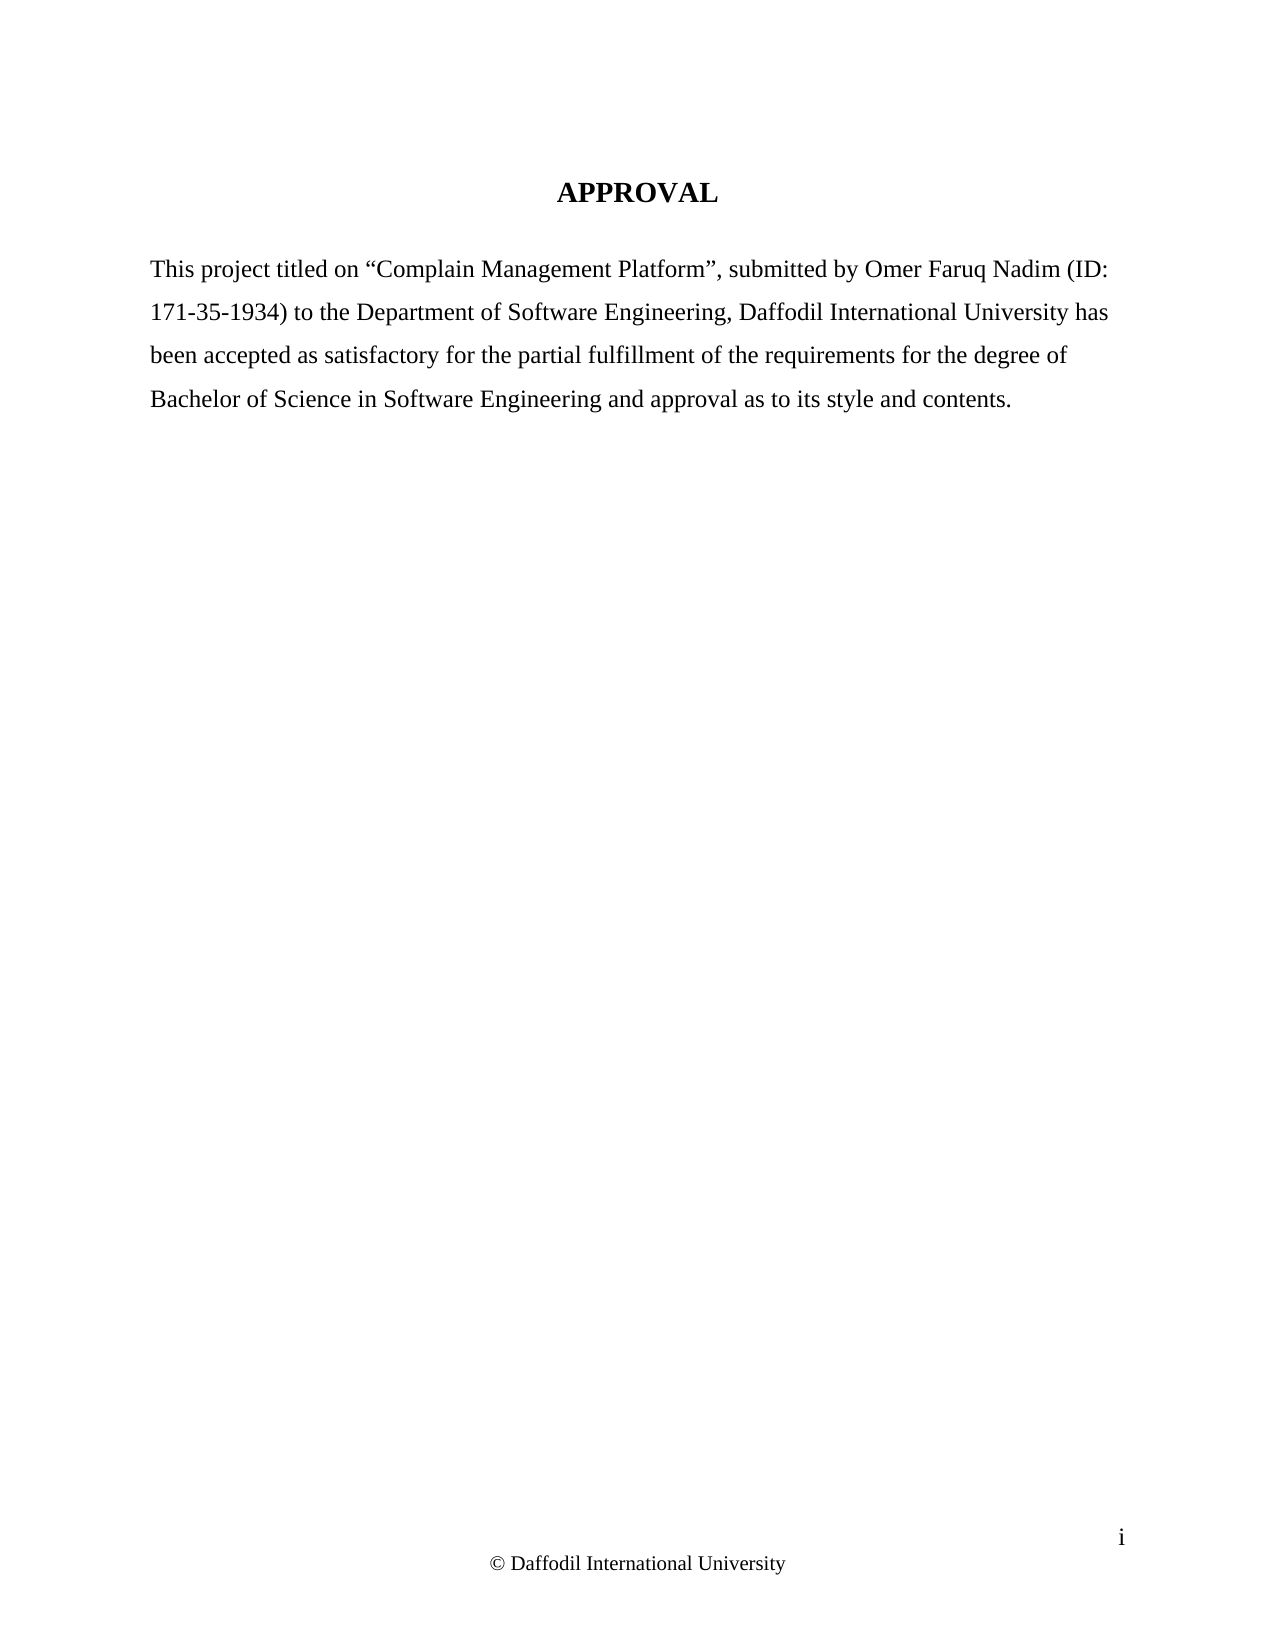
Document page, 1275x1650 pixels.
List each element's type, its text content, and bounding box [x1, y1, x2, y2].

text This project titled on “Complain Management Platform”, submitted by Omer Faruq Nadim (ID: 171-35-1934) to the Department of Software Engineering, Daffodil International University has been accepted as satisfactory for the partial fulfillment of the requirements for the degree of Bachelor of Science in Software Engineering and approval as to its style and contents. [150, 254, 1125, 412]
subtitle APPROVAL [150, 175, 1125, 208]
